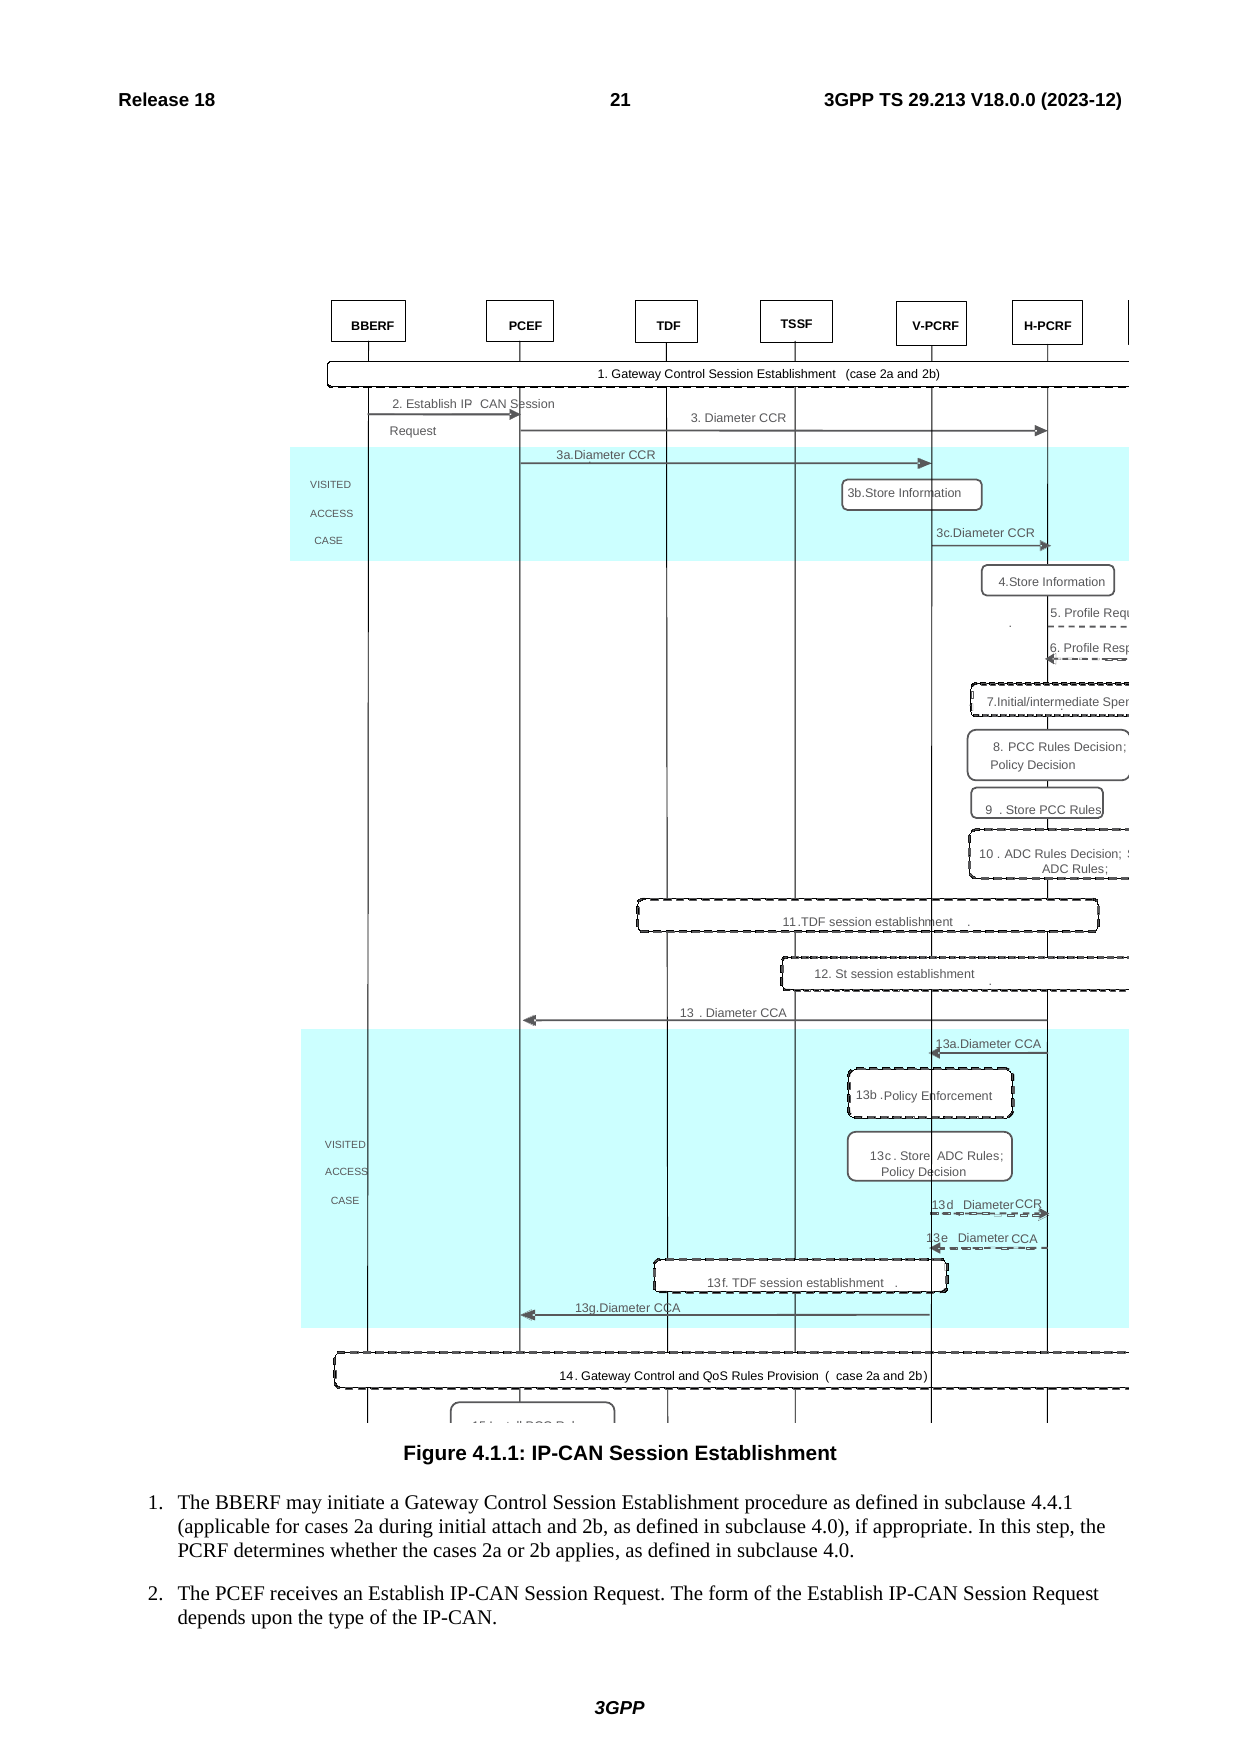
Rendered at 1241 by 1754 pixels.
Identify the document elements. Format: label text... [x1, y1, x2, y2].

text 1. The BBERF may initiate a Gateway Control Session Establishment procedure as defined in subclause 4.4.1 (applicable for cases 2a during initial attach and 2b, as defined in subclause 4.0), if appropriate. In this step, the PCRF determines whether the cases or 2b applies, as defined in subclause 4.0. [148, 1490, 1122, 1562]
text 2. The PCEF receives an Establish IP-CAN Session Request. The form of the Establish IP-CAN Session Request depends upon the type of the IP-CAN. [148, 1581, 1122, 1629]
text Figure 4.1.1: IP-CAN Session Establishment [118, 1441, 1122, 1465]
